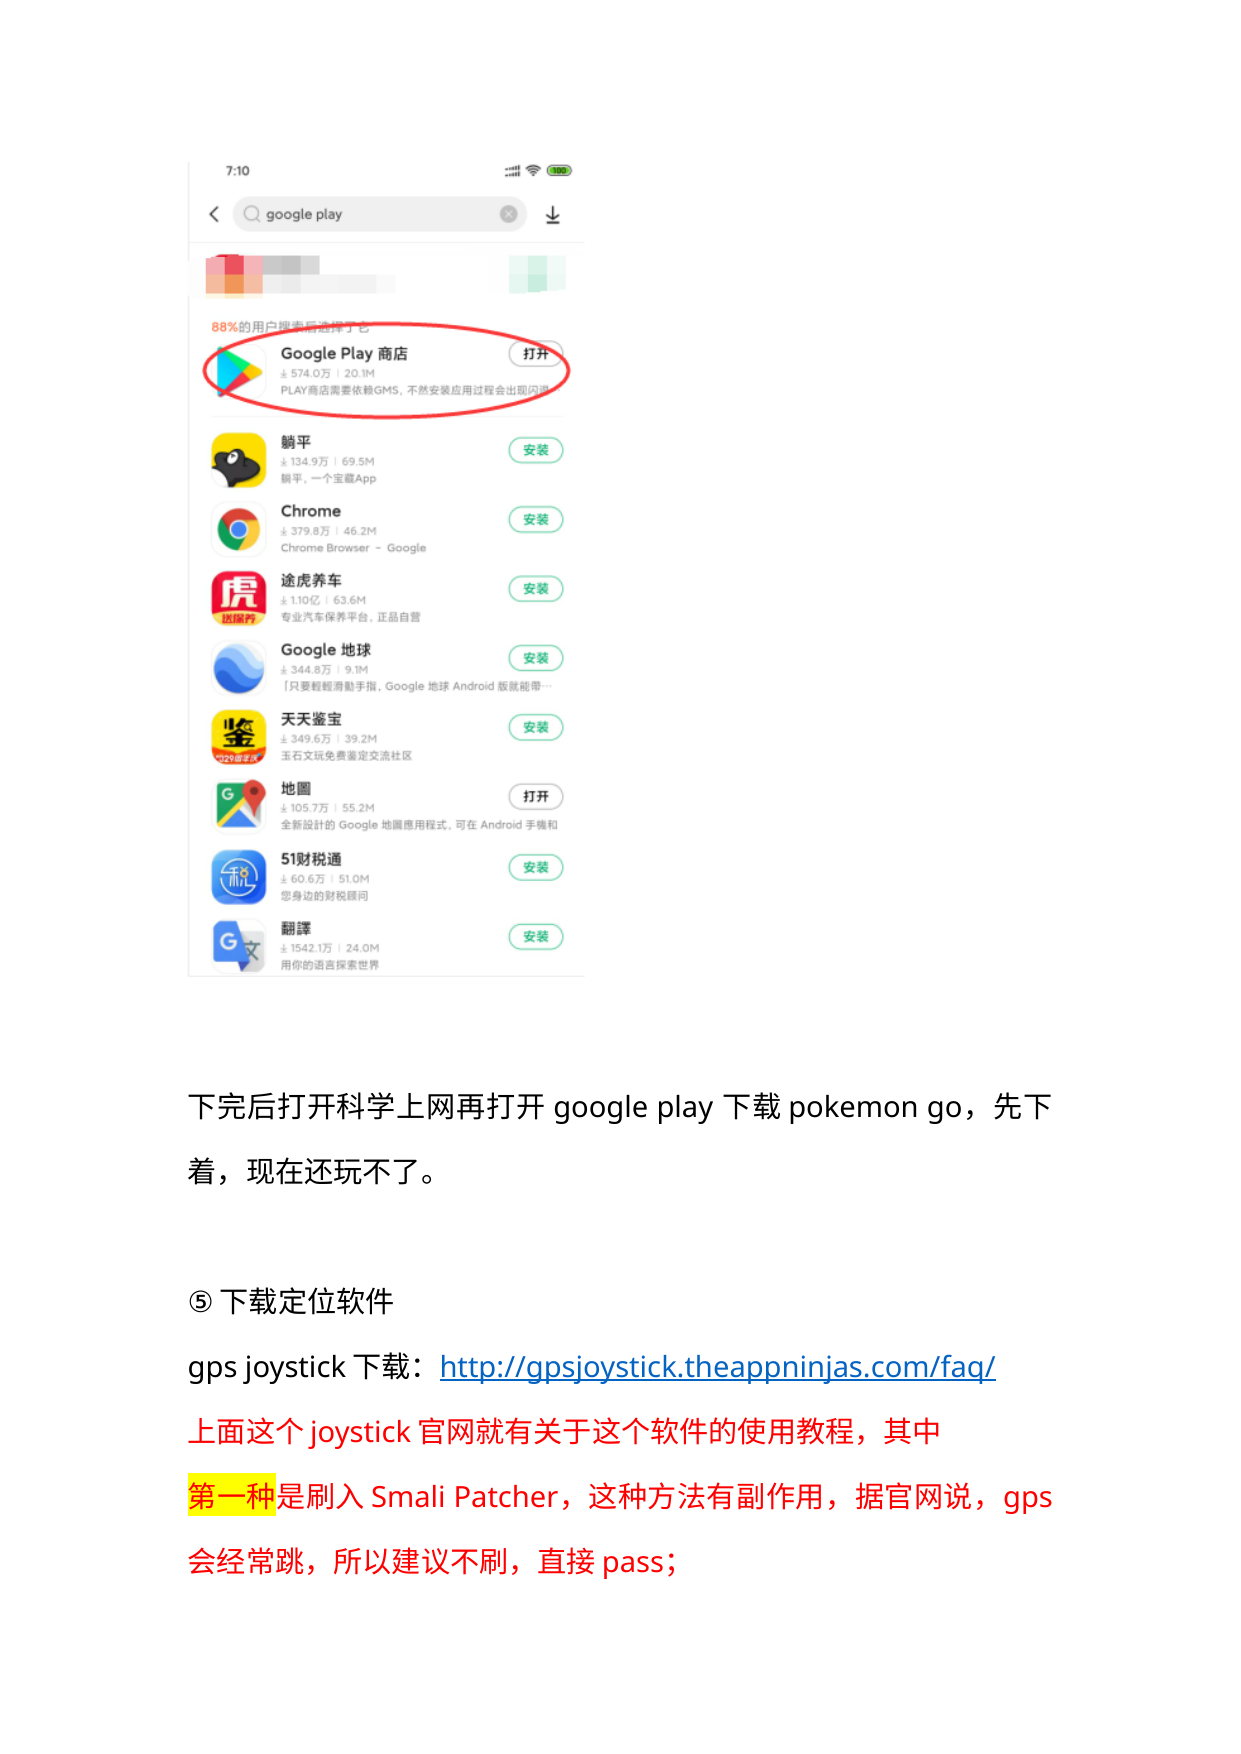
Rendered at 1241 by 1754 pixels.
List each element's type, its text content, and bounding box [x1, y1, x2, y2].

picture [187, 162, 585, 977]
text 上面这个joystick官网就有关于这个软件的使用教程，其中 [187, 1397, 1053, 1462]
text 下完后打开科学上网再打开google play 下载pokemon go，先下着，现在还玩不了。 [187, 1072, 1053, 1202]
text 第一种是刷入Smali Patcher，这种方法有副作用，据官网说，gps会经常跳，所以建议不刷，直接pass； [187, 1462, 1053, 1592]
text 下载定位软件 [187, 1267, 1053, 1332]
text gps joystick下载：http://gpsjoystick.theappninjas.com/faq/ [187, 1332, 1053, 1397]
